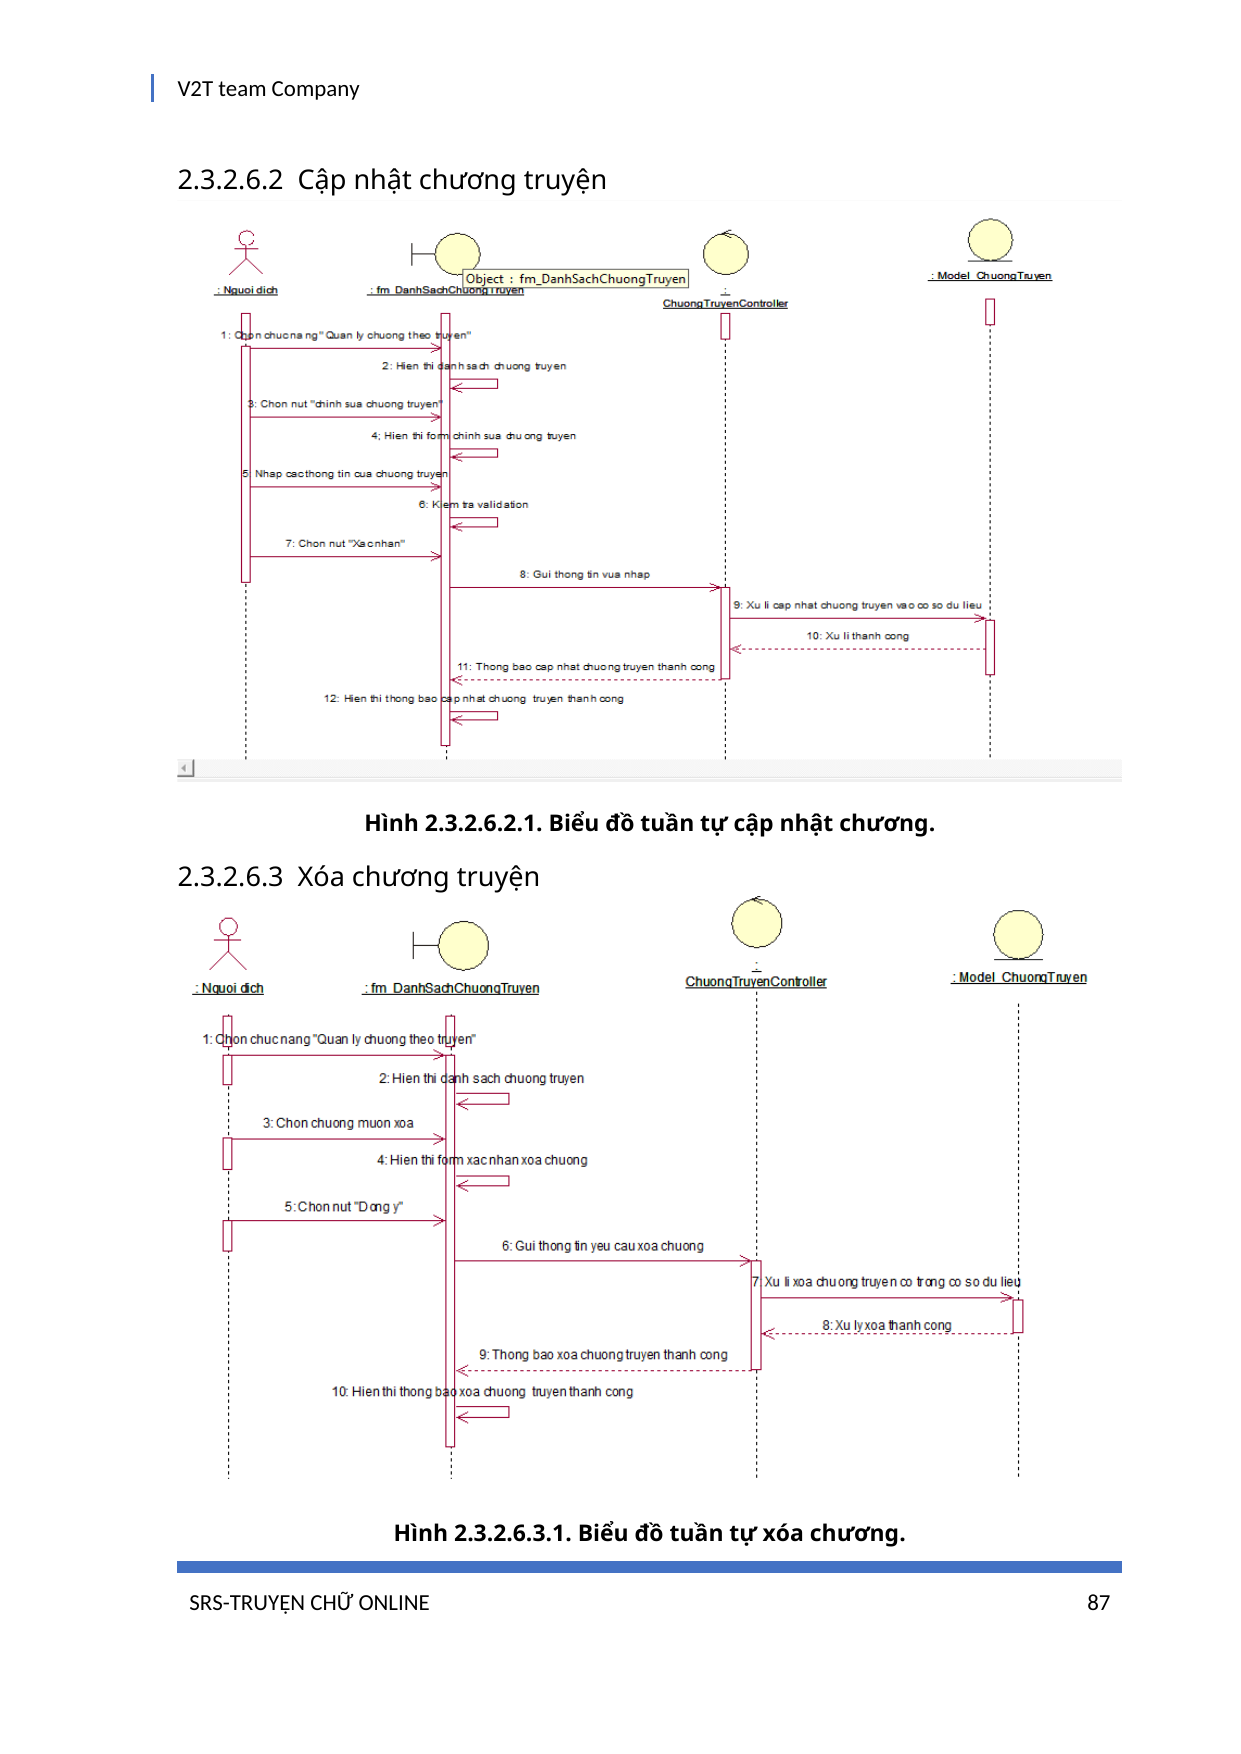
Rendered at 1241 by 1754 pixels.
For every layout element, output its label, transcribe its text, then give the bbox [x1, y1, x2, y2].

subtitle Xóa chương truyện [177, 857, 1122, 894]
picture [177, 200, 1122, 782]
picture [177, 896, 1118, 1492]
subtitle Cập nhật chương truyện [177, 160, 1122, 197]
text Hình 2.3.2.6.2.1. Biểu đồ tuần tự cập nhật chương. [177, 807, 1122, 838]
text Hình 2.3.2.6.3.1. Biểu đồ tuần tự xóa chương. [177, 1517, 1122, 1548]
